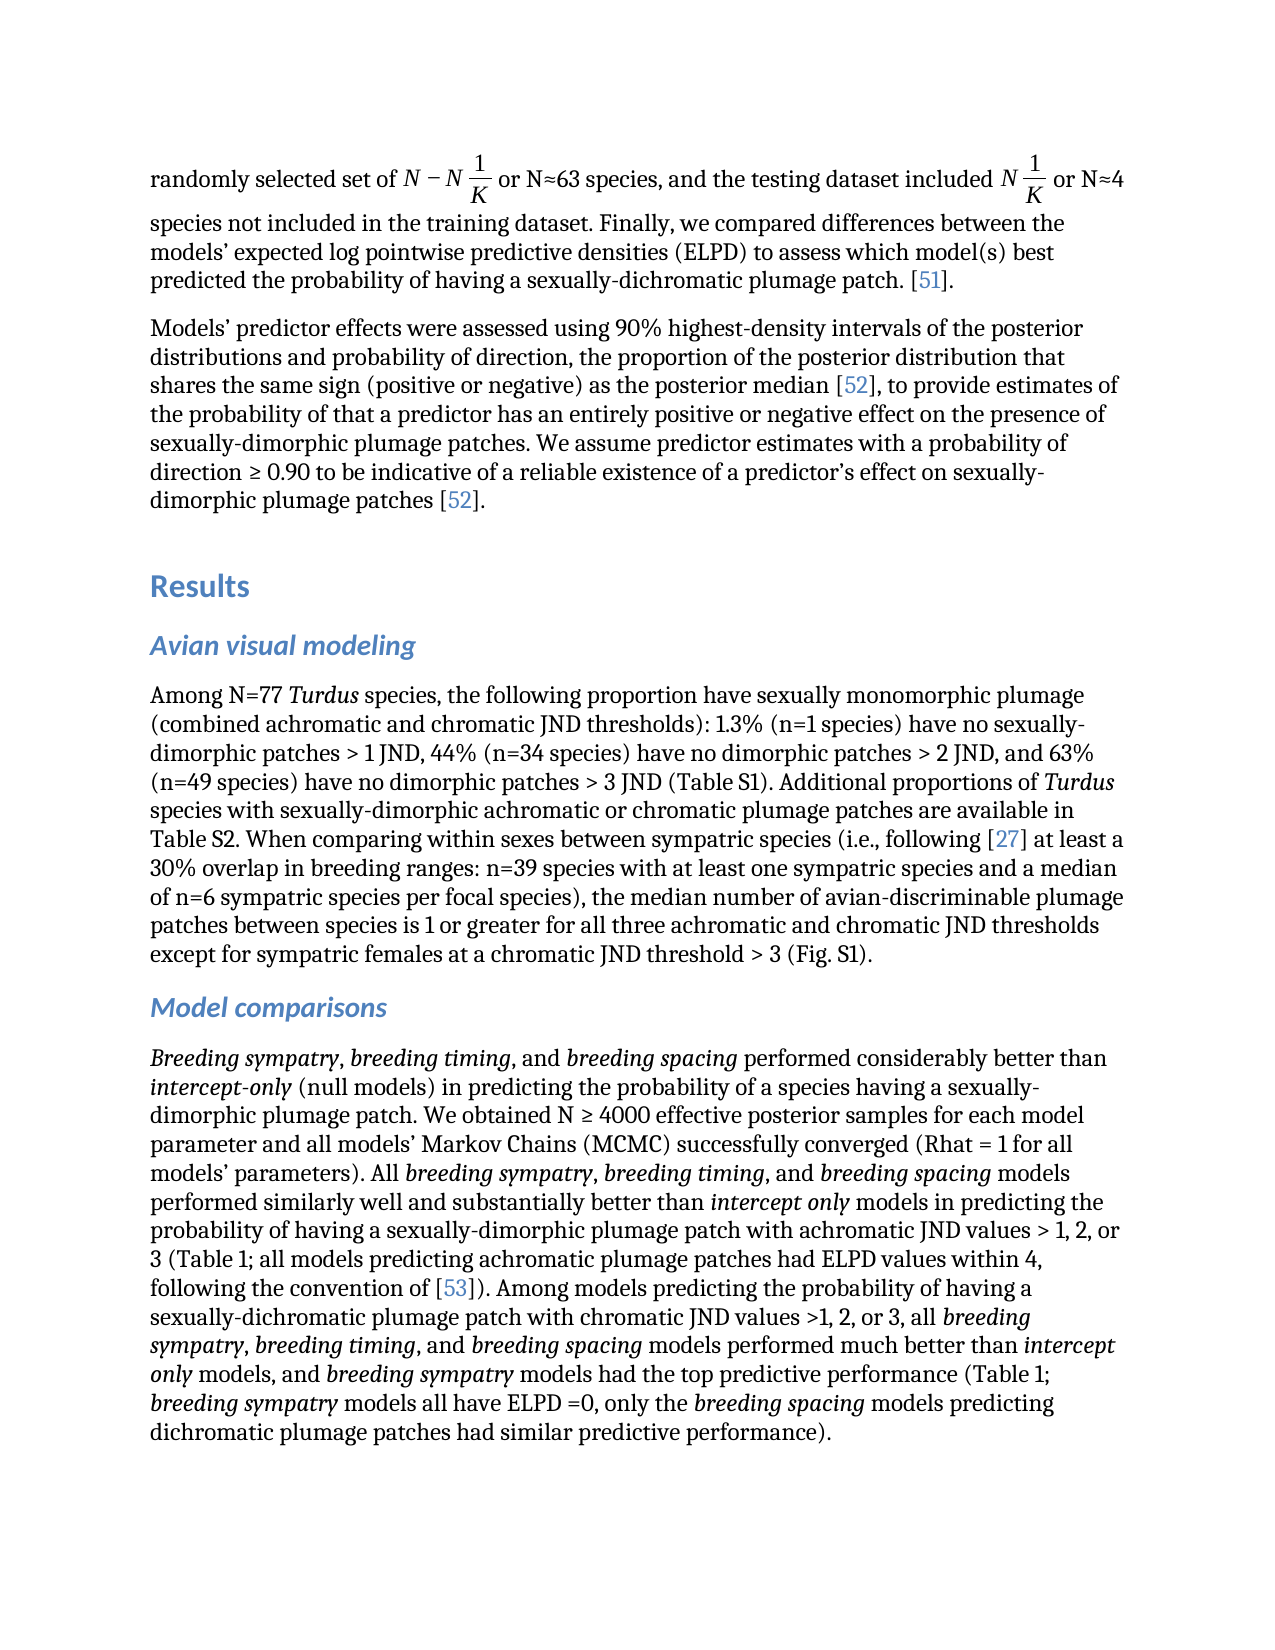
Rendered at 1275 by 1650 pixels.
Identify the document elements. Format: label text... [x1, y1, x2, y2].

text Models’ predictor effects were assessed using 90% highest-density intervals of the posterior distributions and probability of direction, the proportion of the posterior distribution that shares the same sign (positive or negative) as the posterior median [52], to provide estimates of the probability of that a predictor has an entirely positive or negative effect on the presence of sexually-dimorphic plumage patches. We assume predictor estimates with a probability of direction ≥ 0.90 to be indicative of a reliable existence of a predictor’s effect on sexually-dimorphic plumage patches [52]. [150, 314, 1125, 515]
subtitle Avian visual modeling [150, 627, 1125, 662]
subtitle Model comparisons [150, 989, 1125, 1025]
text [150, 150, 1125, 295]
subtitle Results [150, 565, 1125, 606]
text Among N=77 Turdus species, the following proportion have sexually monomorphic plumage (combined achromatic and chromatic JND thresholds): 1.3% (n=1 species) have no sexually-dimorphic patches > 1 JND, 44% (n=34 species) have no dimorphic patches > 2 JND, and 63% (n=49 species) have no dimorphic patches > 3 JND (Table S1). Additional proportions of Turdus species with sexually-dimorphic achromatic or chromatic plumage patches are available in Table S2. When comparing within sexes between sympatric species (i.e., following [27] at least a 30% overlap in breeding ranges: n=39 species with at least one sympatric species and a median of n=6 sympatric species per focal species), the median number of avian-discriminable plumage patches between species is 1 or greater for all three achromatic and chromatic JND thresholds except for sympatric females at a chromatic JND threshold > 3 (Fig. S1). [150, 681, 1125, 969]
text Breeding sympatry, breeding timing, and breeding spacing performed considerably better than intercept-only (null models) in predicting the probability of a species having a sexually-dimorphic plumage patch. We obtained N ≥ 4000 effective posterior samples for each model parameter and all models’ Markov Chains (MCMC) successfully converged (Rhat = 1 for all models’ parameters). All breeding sympatry, breeding timing, and breeding spacing models performed similarly well and substantially better than intercept only models in predicting the probability of having a sexually-dimorphic plumage patch with achromatic JND values > 1, 2, or 3 (Table 1; all models predicting achromatic plumage patches had ELPD values within 4, following the convention of [53]). Among models predicting the probability of having a sexually-dichromatic plumage patch with chromatic JND values >1, 2, or 3, all breeding sympatry, breeding timing, and breeding spacing models performed much better than intercept only models, and breeding sympatry models had the top predictive performance (Table 1; breeding sympatry models all have ELPD =0, only the breeding spacing models predicting dichromatic plumage patches had similar predictive performance). [150, 1044, 1125, 1446]
